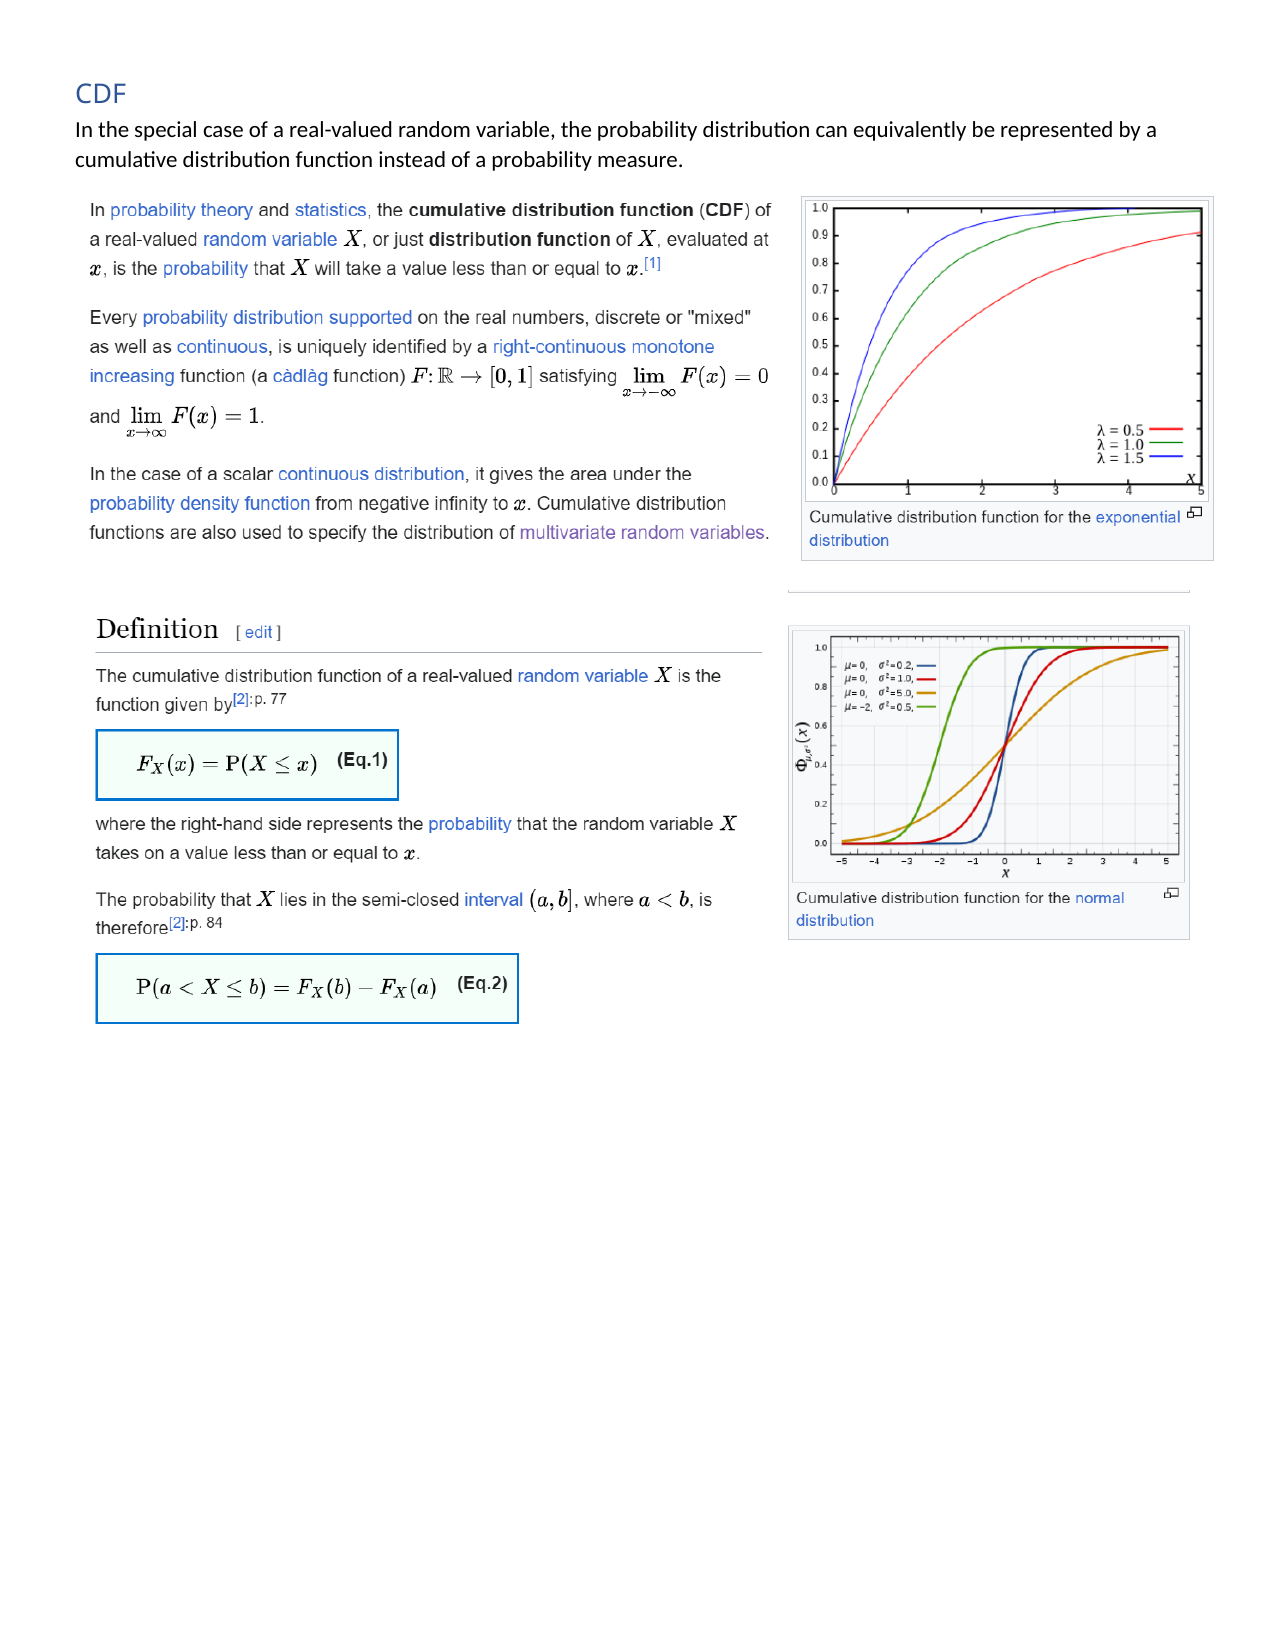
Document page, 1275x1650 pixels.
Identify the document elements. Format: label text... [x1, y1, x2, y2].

text In the special case of a real-valued random variable, the probability distribution can equivalently be represented by a cumulative distribution function instead of a probability measure. [75, 115, 1200, 173]
picture [75, 191, 1229, 572]
subtitle CDF [75, 75, 1200, 112]
picture [75, 590, 1214, 1029]
